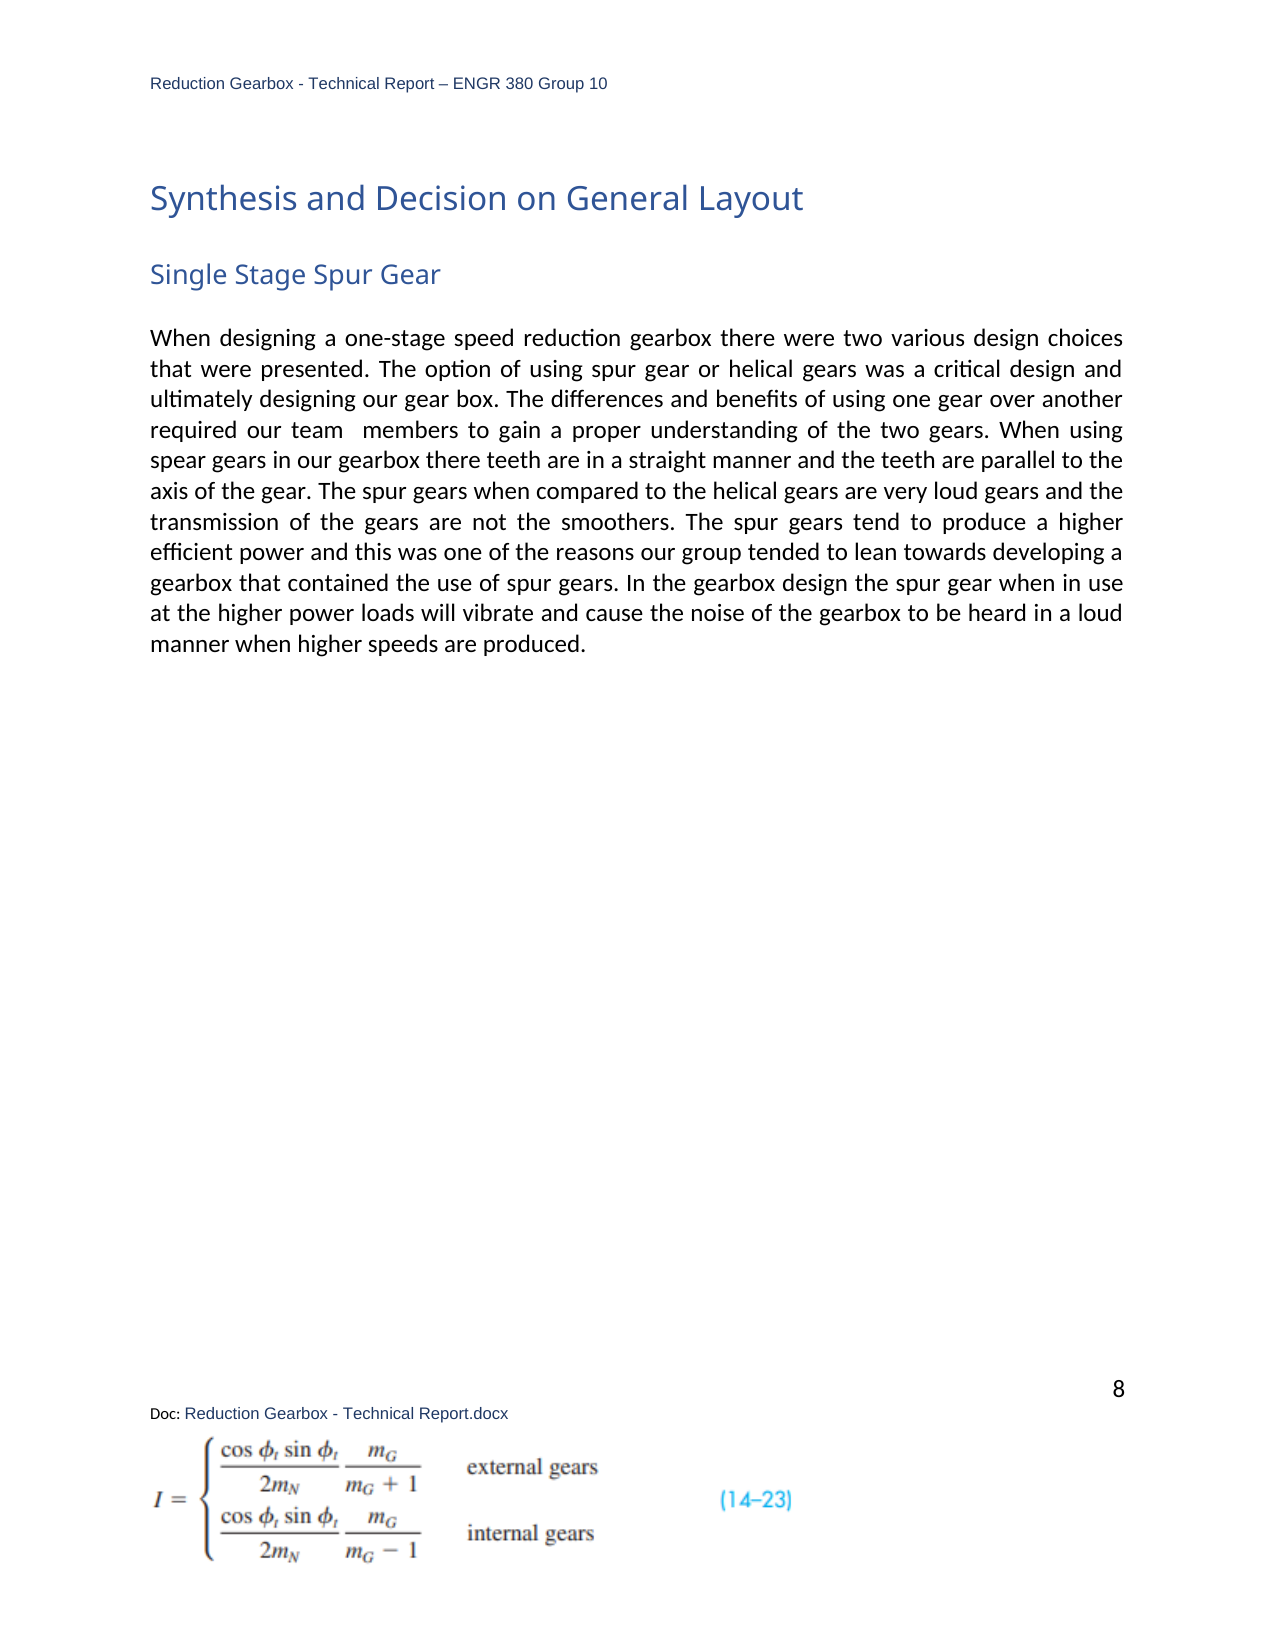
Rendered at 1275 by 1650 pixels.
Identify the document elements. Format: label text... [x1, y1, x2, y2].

subtitle Synthesis and Decision on General Layout [150, 175, 1125, 220]
text When designing a one-stage speed reduction gearbox there were two various design choices that were presented. The option of using spur gear or helical gears was a critical design and ultimately designing our gear box. The differences and benefits of using one gear over another required our team members to gain a proper understanding of the two gears. When using spear gears in our gearbox there teeth are in a straight manner and the teeth are parallel to the axis of the gear. The spur gears when compared to the helical gears are very loud gears and the transmission of the gears are not the smoothers. The spur gears tend to produce a higher efficient power and this was one of the reasons our group tended to lean towards developing a gearbox that contained the use of spur gears. In the gearbox design the spur gear when in use at the higher power loads will vibrate and cause the noise of the gearbox to be heard in a loud manner when higher speeds are produced. [150, 322, 1125, 658]
subtitle Single Stage Spur Gear [150, 255, 1125, 292]
picture [150, 1427, 802, 1577]
